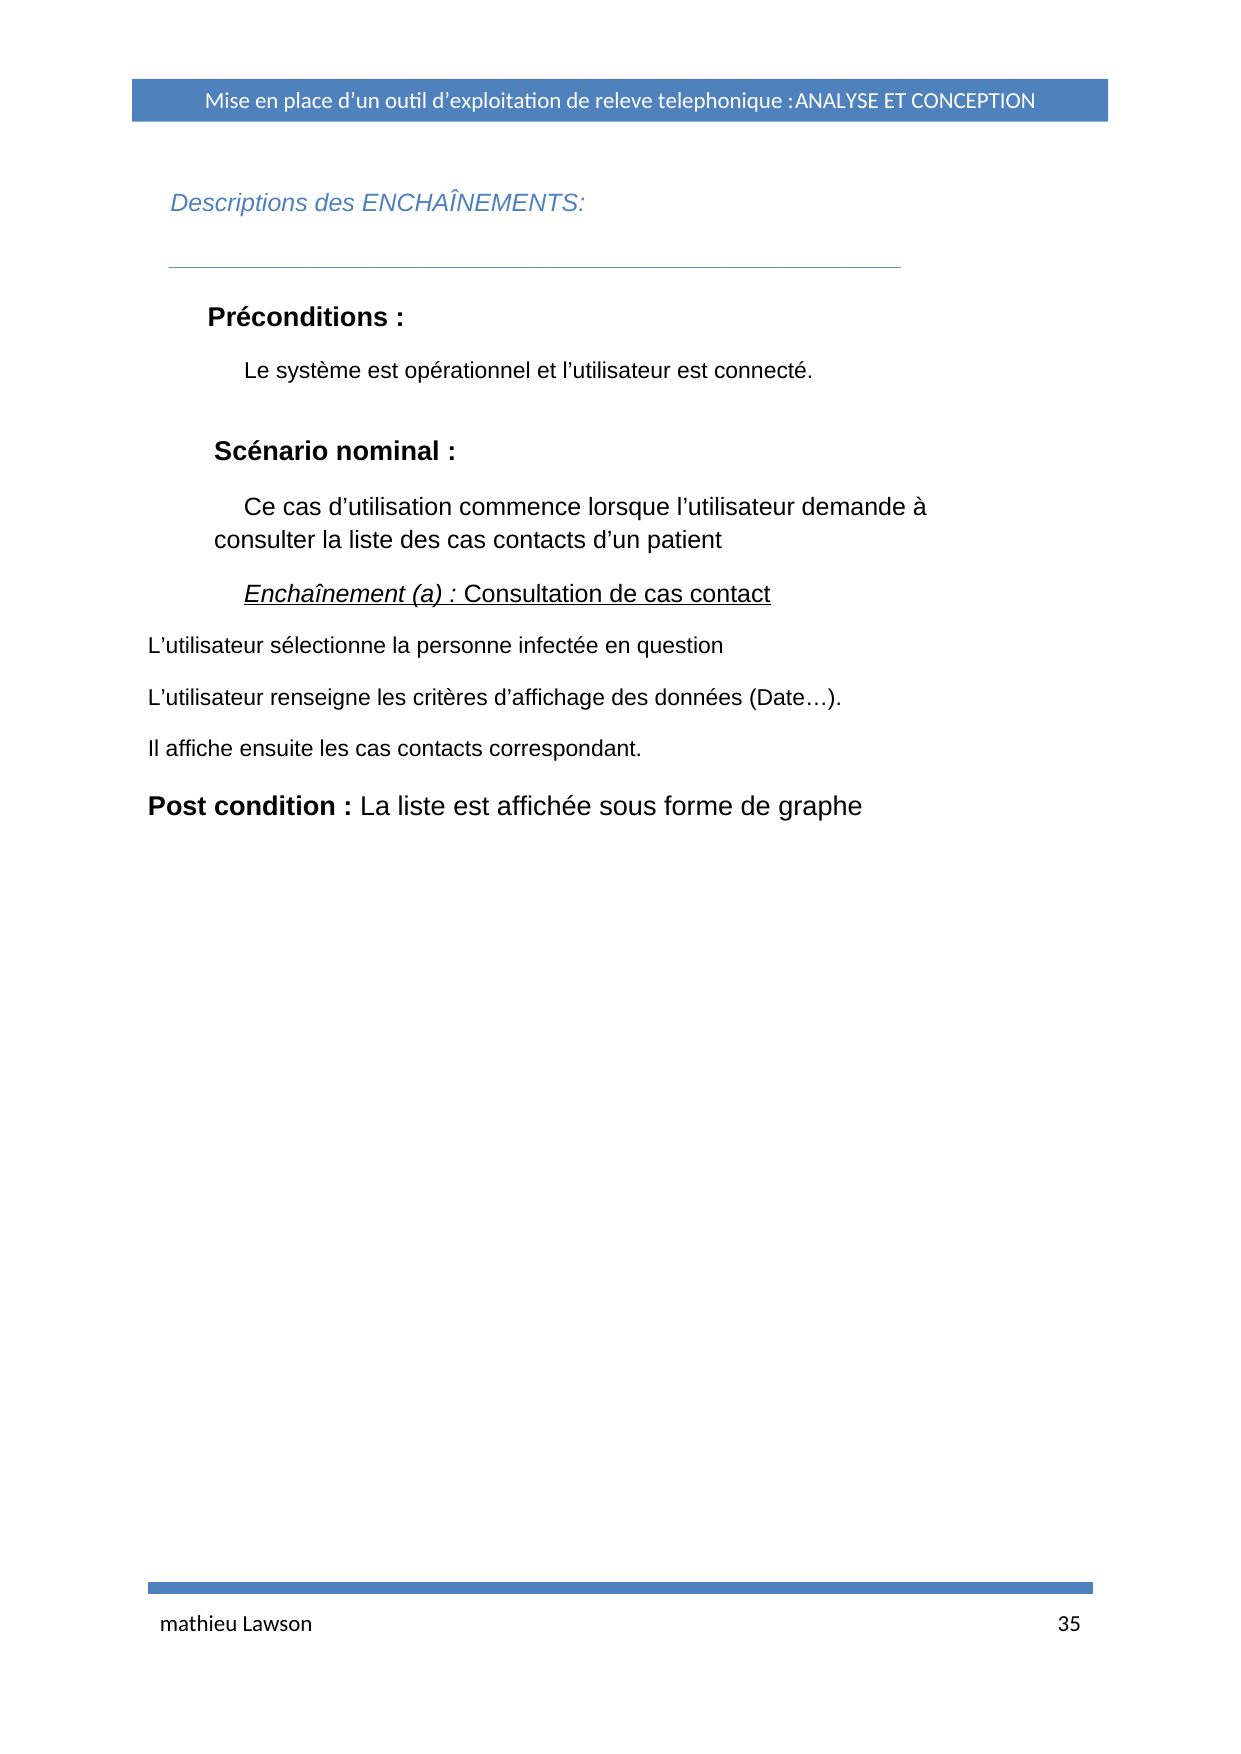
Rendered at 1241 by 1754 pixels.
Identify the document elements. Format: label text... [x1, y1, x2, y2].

text Post condition : La liste est affichée sous forme de graphe [148, 790, 1093, 821]
text Préconditions : [207, 301, 1093, 332]
text Enchaînement (a) : Consultation de cas contact [244, 578, 1093, 607]
text Descriptions des ENCHAÎNEMENTS: [170, 188, 1093, 217]
text L’utilisateur sélectionne la personne infectée en question [148, 632, 1093, 659]
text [170, 242, 1093, 271]
text L’utilisateur renseigne les critères d’affichage des données (Date…). [148, 683, 1093, 710]
text Scénario nominal : [214, 435, 1093, 466]
text Le système est opérationnel et l’utilisateur est connecté. [244, 357, 1093, 384]
text Il affiche ensuite les cas contacts correspondant. [148, 734, 1093, 761]
text Ce cas d’utilisation commence lorsque l’utilisateur demande à consulter la liste des cas contacts d’un patient [214, 492, 1007, 553]
